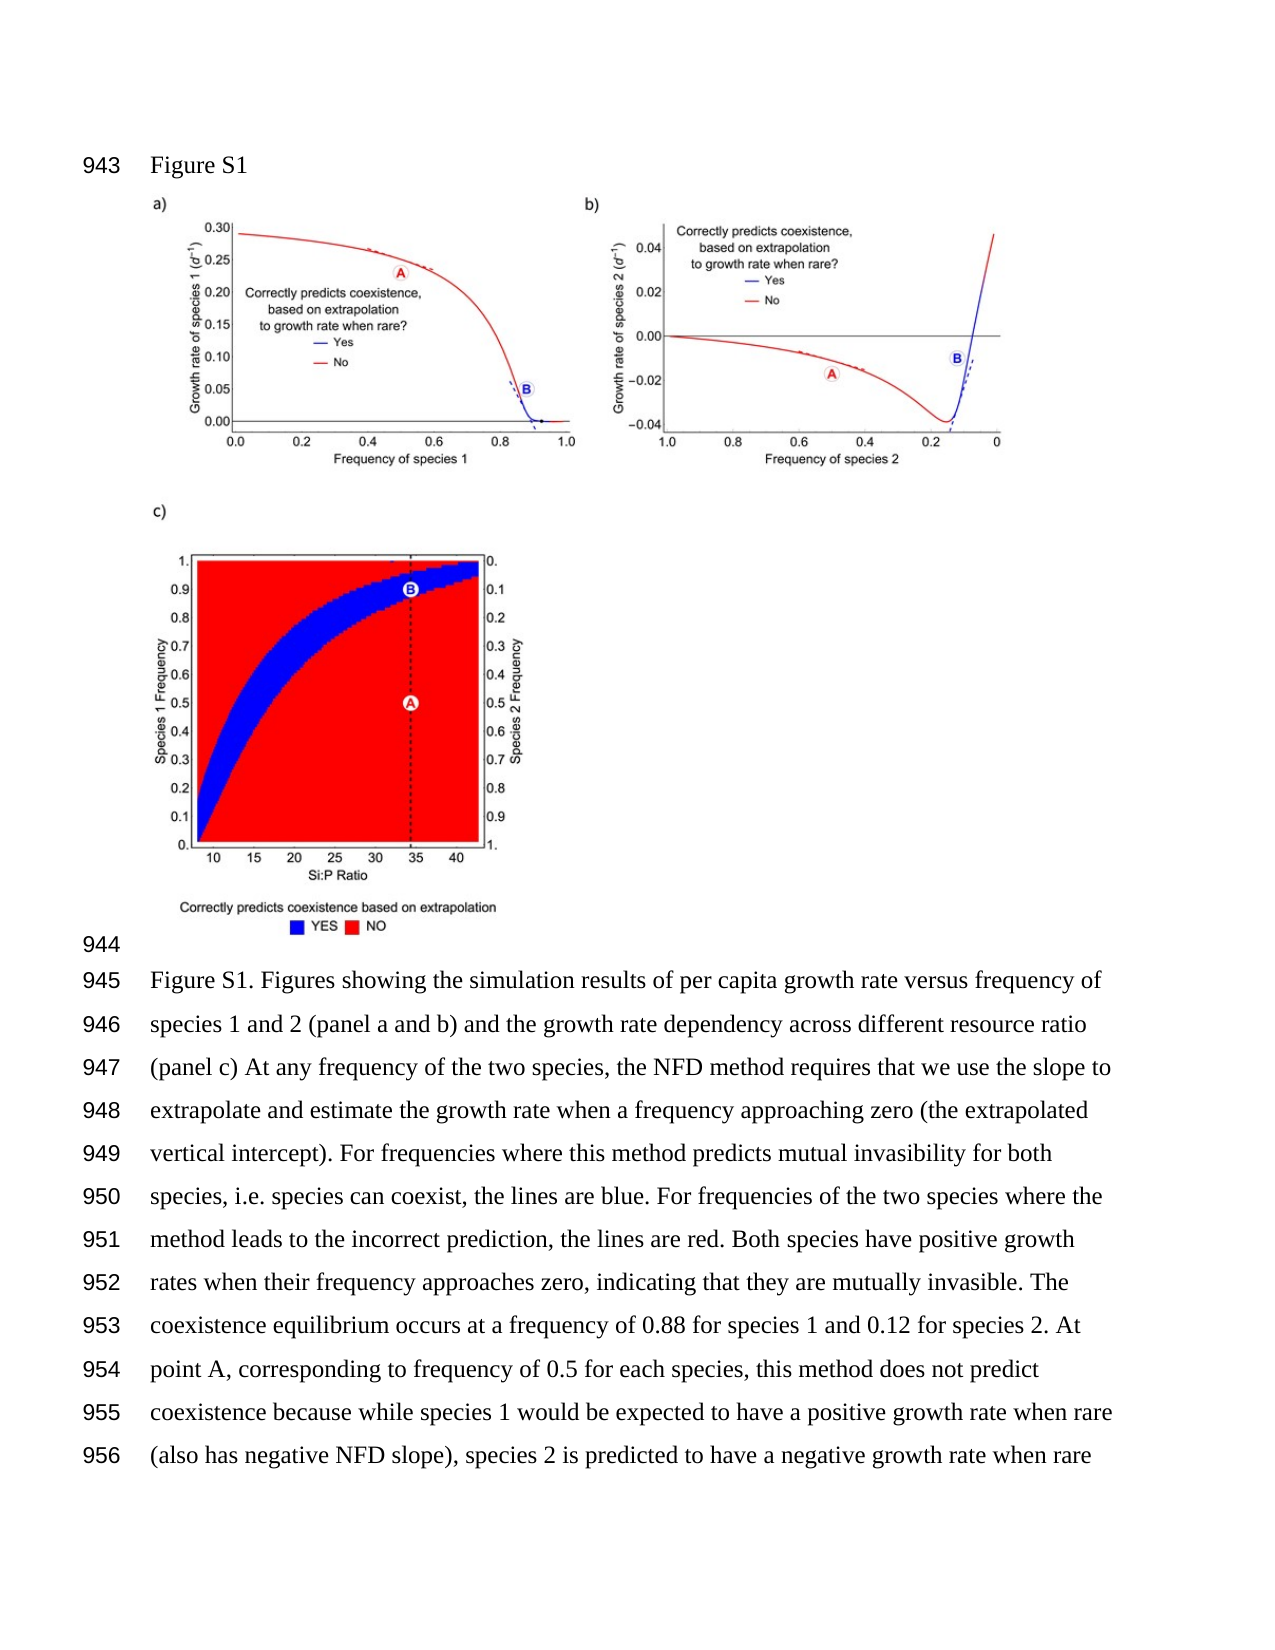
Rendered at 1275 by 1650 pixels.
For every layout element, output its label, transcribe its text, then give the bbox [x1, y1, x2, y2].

picture [150, 193, 1007, 953]
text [150, 966, 1125, 1469]
text Figure S1 [150, 150, 1125, 179]
